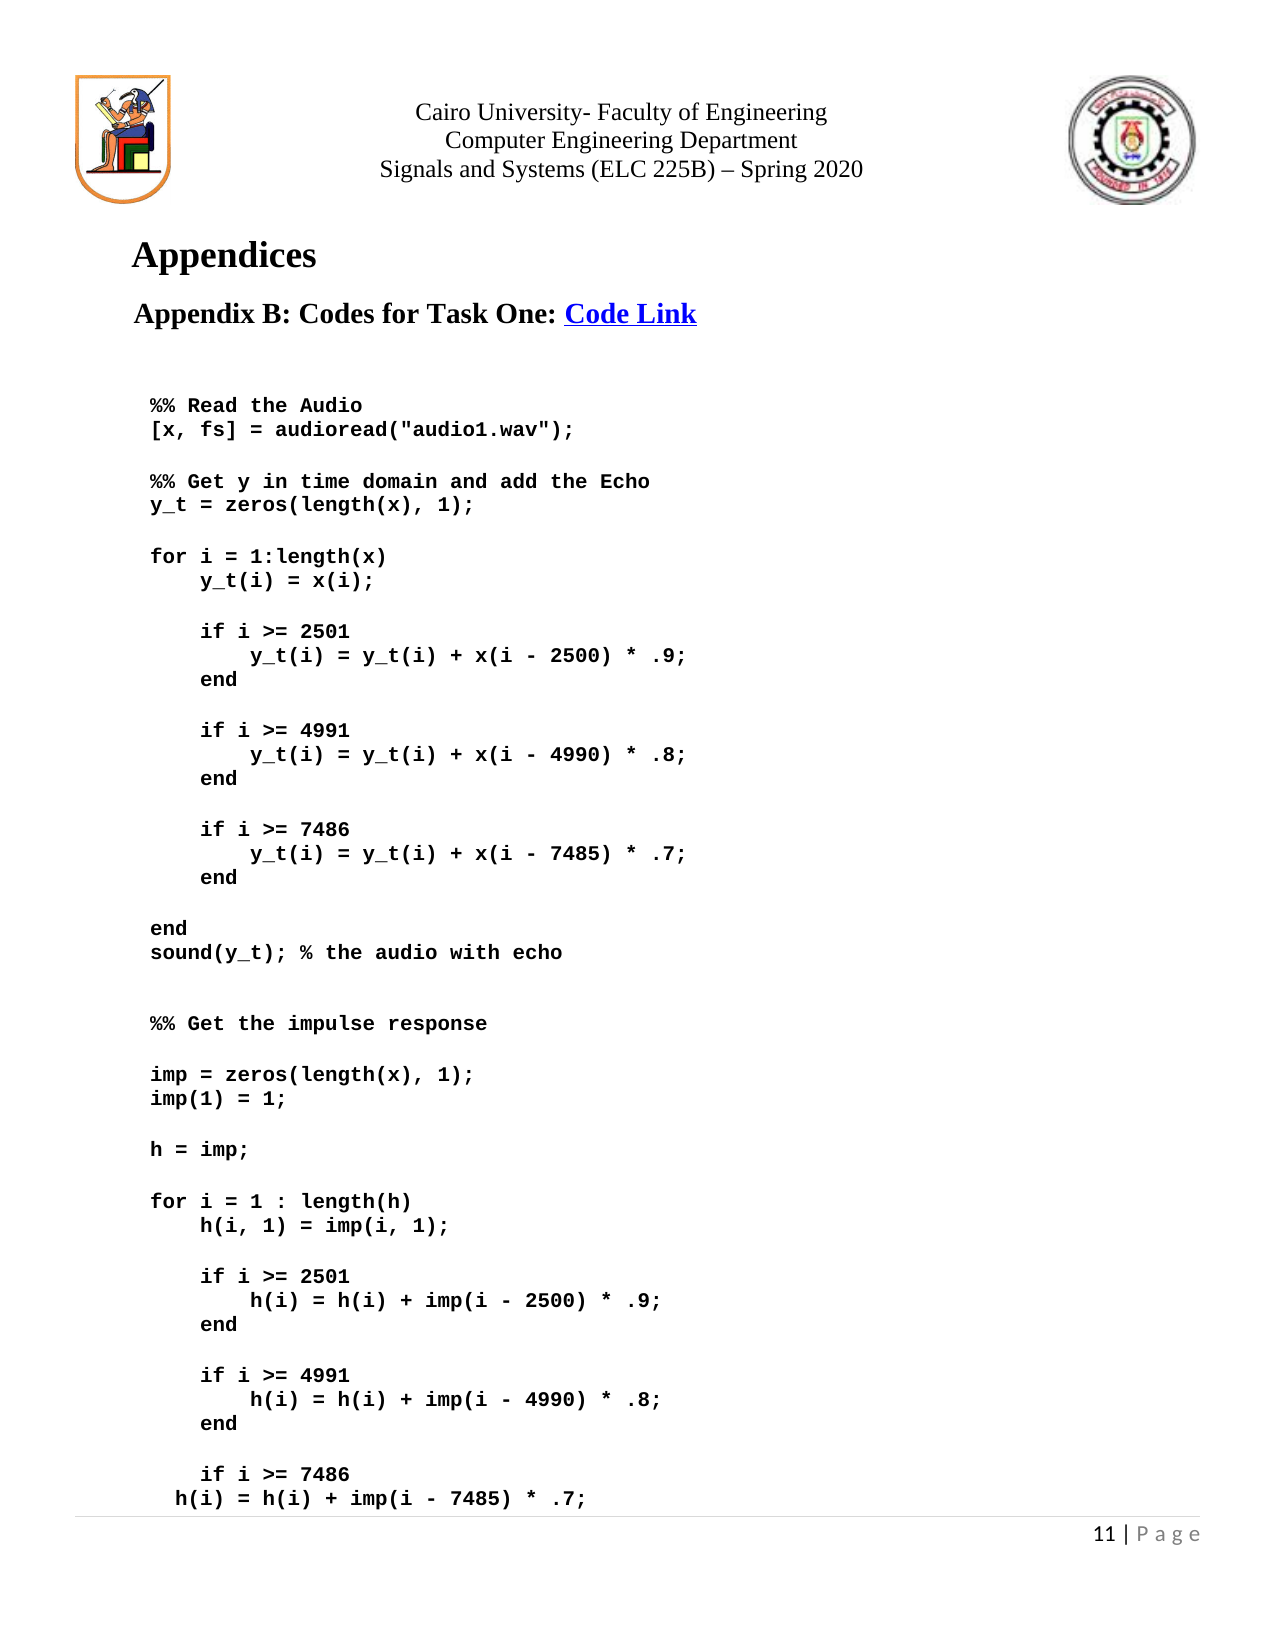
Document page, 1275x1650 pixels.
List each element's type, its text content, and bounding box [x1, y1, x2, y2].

text if i >= 4991 [150, 720, 1200, 744]
text end [150, 669, 1200, 692]
text for i = 1 : length(h) [150, 1191, 1200, 1215]
text h(i) = h(i) + imp(i - 7485) * .7; [75, 1488, 1200, 1512]
picture [1064, 75, 1200, 205]
text if i >= 2501 [150, 1266, 1200, 1290]
text imp = zeros(length(x), 1); [150, 1064, 1200, 1088]
text for i = 1:length(x) [150, 546, 1200, 570]
text y_t = zeros(length(x), 1); [150, 494, 1200, 518]
text end [150, 1413, 1200, 1436]
text end [150, 918, 1200, 942]
text if i >= 7486 [150, 1464, 1200, 1488]
text y_t(i) = y_t(i) + x(i - 4990) * .8; [150, 744, 1200, 768]
text end [150, 1314, 1200, 1337]
text y_t(i) = x(i); [150, 570, 1200, 593]
text h(i) = h(i) + imp(i - 4990) * .8; [150, 1389, 1200, 1413]
subtitle Appendix B: Codes for Task One: Code Link [75, 296, 1200, 329]
text %% Get y in time domain and add the Echo [150, 471, 1200, 494]
text imp(1) = 1; [150, 1088, 1200, 1111]
text y_t(i) = y_t(i) + x(i - 2500) * .9; [150, 645, 1200, 669]
text if i >= 4991 [150, 1365, 1200, 1389]
text h = imp; [150, 1139, 1200, 1163]
text h(i, 1) = imp(i, 1); [150, 1215, 1200, 1238]
text sound(y_t); % the audio with echo [150, 942, 1200, 966]
subtitle Appendices [75, 233, 1200, 276]
text end [150, 768, 1200, 791]
text if i >= 7486 [150, 819, 1200, 843]
text %% Read the Audio [150, 396, 1200, 419]
picture [75, 75, 171, 205]
text y_t(i) = y_t(i) + x(i - 7485) * .7; [150, 843, 1200, 867]
text [x, fs] = audioread("audio1.wav"); [150, 419, 1200, 443]
text %% Get the impulse response [75, 1012, 1200, 1036]
text if i >= 2501 [150, 621, 1200, 645]
text h(i) = h(i) + imp(i - 2500) * .9; [150, 1290, 1200, 1314]
text end [150, 867, 1200, 890]
